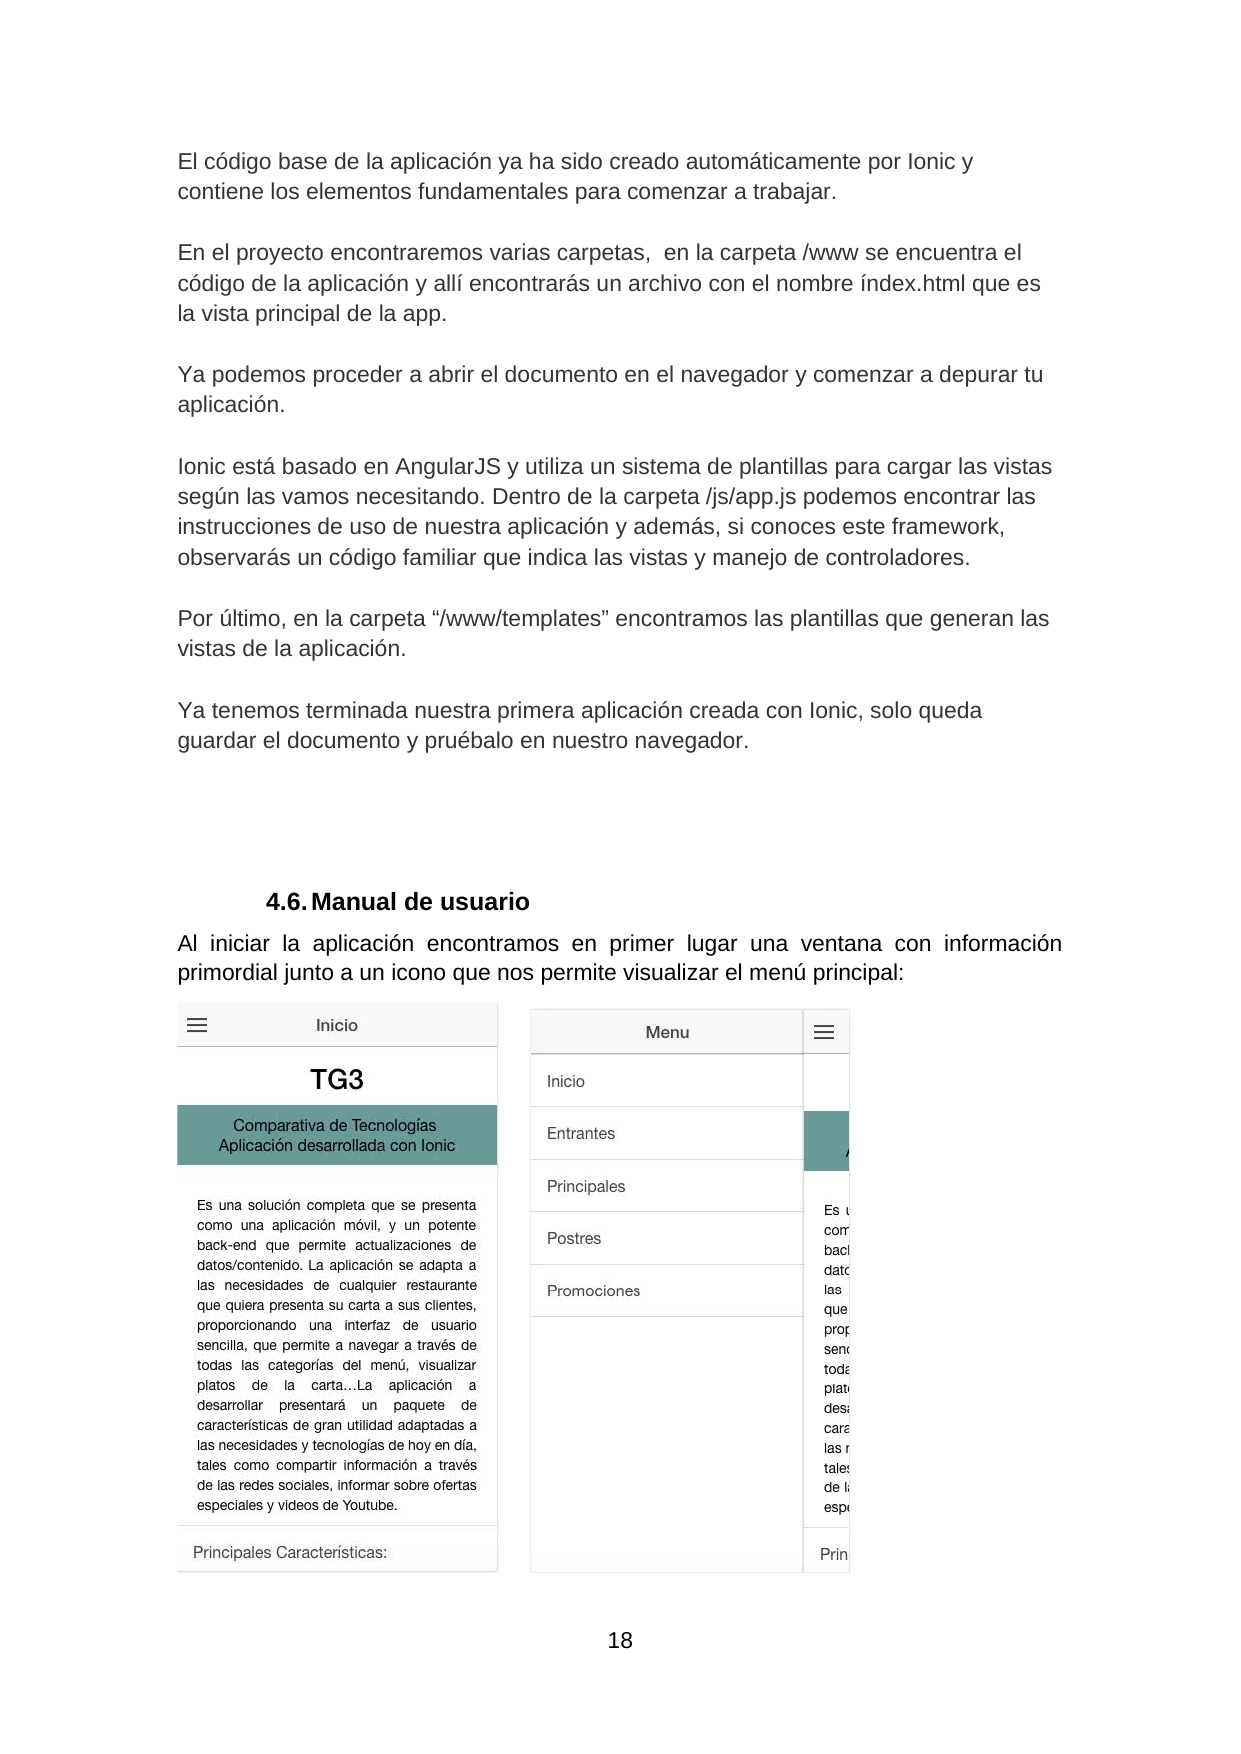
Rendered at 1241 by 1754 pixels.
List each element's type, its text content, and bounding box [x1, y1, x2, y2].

text Ya tenemos terminada nuestra primera aplicación creada con Ionic, solo queda guardar el documento y pruébalo en nuestro navegador. [177, 697, 1063, 753]
text Ya podemos proceder a abrir el documento en el navegador y comenzar a depurar tu aplicación. [177, 361, 1063, 418]
text Por último, en la carpeta “/www/templates” encontramos las plantillas que generan las vistas de la aplicación. [177, 605, 1063, 661]
text Al iniciar la aplicación encontramos en primer lugar una ventana con información primordial junto a un icono que nos permite visualizar el menú principal: [177, 930, 1063, 985]
picture [530, 1008, 851, 1573]
text El código base de la aplicación ya ha sido creado automáticamente por Ionic y contiene los elementos fundamentales para comenzar a trabajar. [177, 148, 1063, 204]
text Ionic está basado en AngularJS y utiliza un sistema de plantillas para cargar las vistas según las vamos necesitando. Dentro de la carpeta /js/app.js podemos encontrar las instrucciones de uso de nuestra aplicación y además, si conoces este framework, observarás un código familiar que indica las vistas y manejo de controladores. [177, 453, 1063, 570]
picture [177, 1003, 499, 1573]
subtitle Manual de usuario [266, 887, 1063, 916]
text En el proyecto encontraremos varias carpetas, en la carpeta /www se encuentra el código de la aplicación y allí encontrarás un archivo con el nombre índex.html que es la vista principal de la app. [177, 239, 1063, 326]
